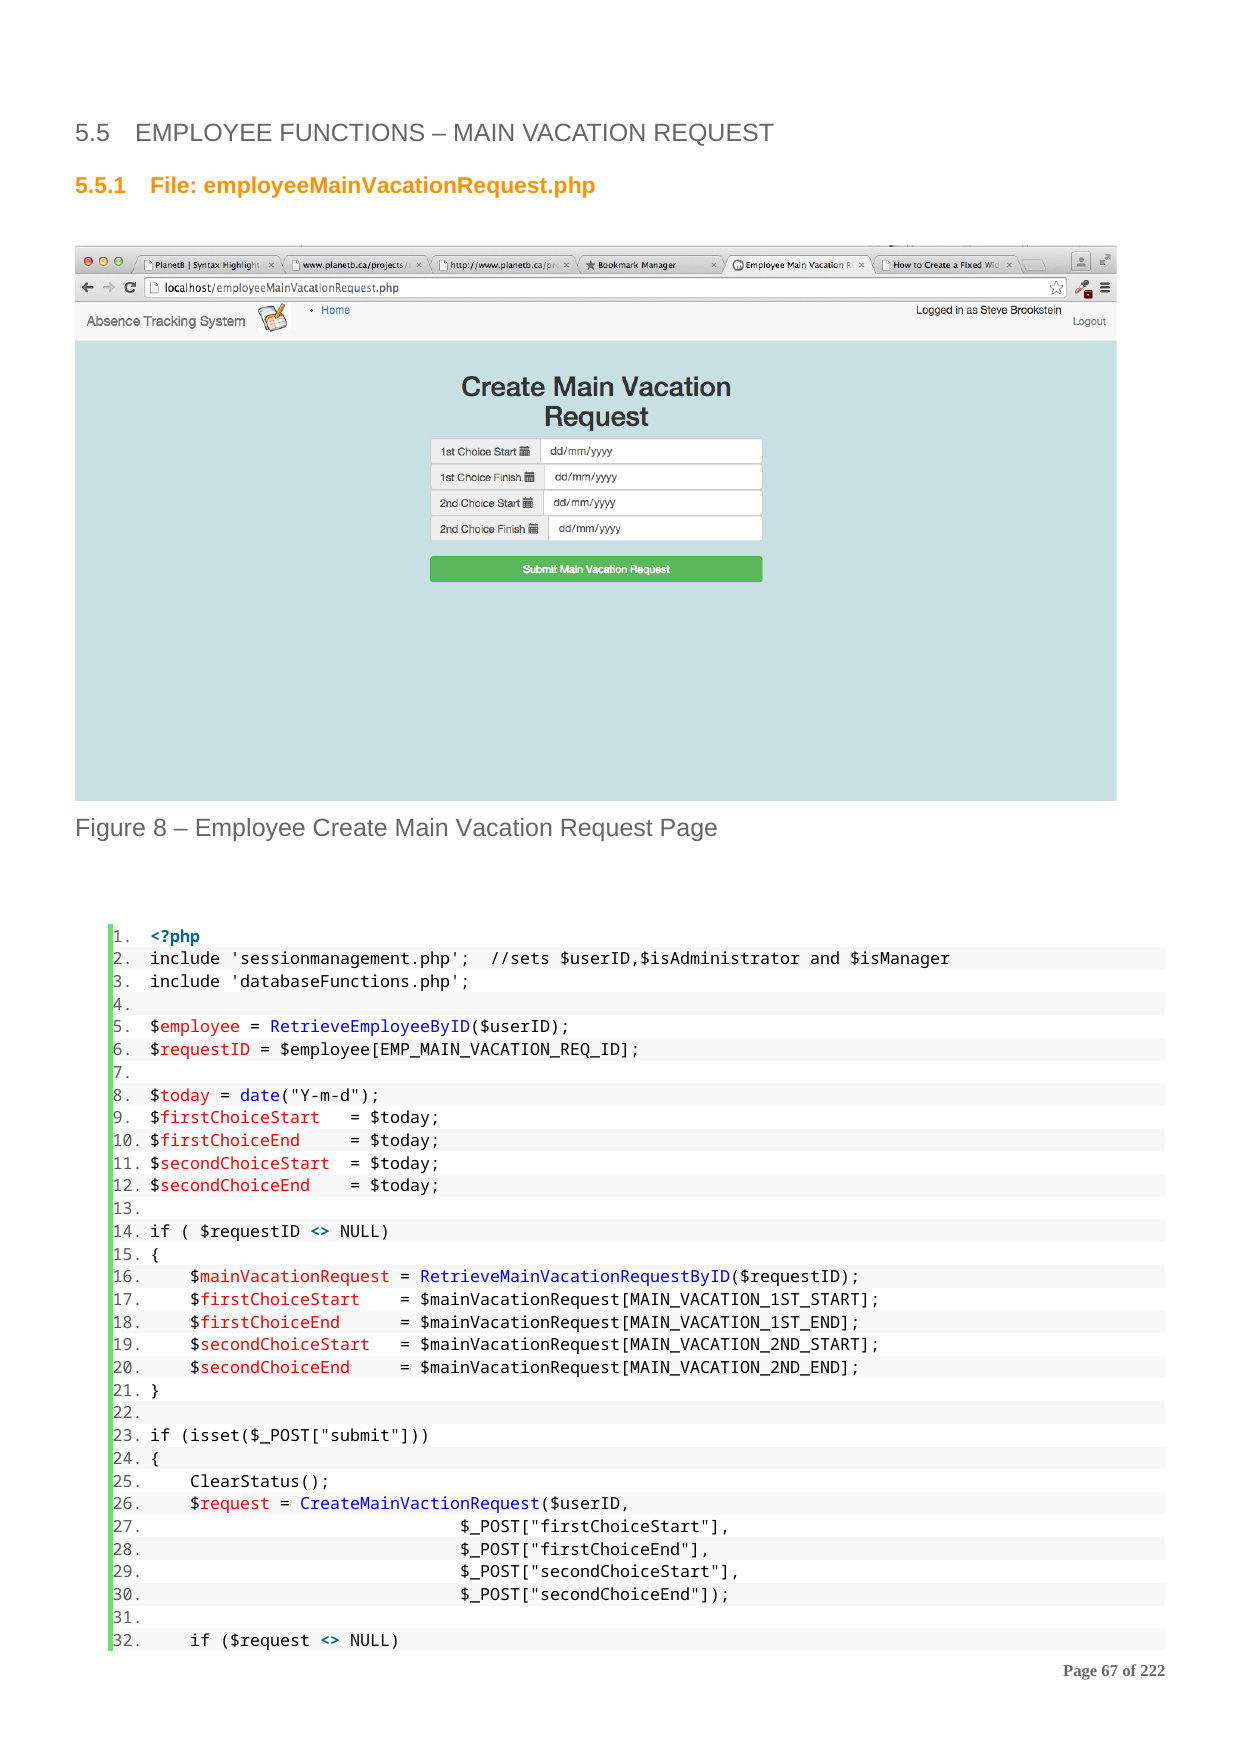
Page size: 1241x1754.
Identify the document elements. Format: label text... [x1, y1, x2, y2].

text Figure 8 – Employee Create Main Vacation Request Page [75, 813, 1165, 841]
list if (isset($_POST["submit"])) [113, 1424, 1165, 1447]
list $firstChoiceStart = $mainVacationRequest[MAIN_VACATION_1ST_START]; [113, 1288, 1165, 1310]
list $mainVacationRequest = RetrieveMainVacationRequestByID($requestID); [113, 1265, 1165, 1288]
list $_POST["firstChoiceStart"], [113, 1515, 1165, 1537]
list { [113, 1447, 1165, 1469]
list $secondChoiceEnd = $mainVacationRequest[MAIN_VACATION_2ND_END]; [113, 1356, 1165, 1378]
list $_POST["secondChoiceStart"], [113, 1560, 1165, 1583]
list <?php [113, 924, 1165, 947]
list $secondChoiceStart = $today; [113, 1151, 1165, 1174]
list $firstChoiceEnd = $today; [113, 1129, 1165, 1151]
list $request = CreateMainVactionRequest($userID, [113, 1492, 1165, 1515]
list { [113, 1242, 1165, 1265]
list include 'databaseFunctions.php'; [113, 970, 1165, 992]
subtitle File: employeeMainVacationRequest.php [75, 172, 1165, 198]
list $secondChoiceStart = $mainVacationRequest[MAIN_VACATION_2ND_START]; [113, 1333, 1165, 1356]
subtitle Employee Functions – Main Vacation Request [75, 118, 1165, 147]
list $_POST["secondChoiceEnd"]); [113, 1583, 1165, 1606]
list $secondChoiceEnd = $today; [113, 1174, 1165, 1197]
list $_POST["firstChoiceEnd"], [113, 1537, 1165, 1560]
list $firstChoiceStart = $today; [113, 1106, 1165, 1129]
list $today = date("Y-m-d"); [113, 1083, 1165, 1106]
list $firstChoiceEnd = $mainVacationRequest[MAIN_VACATION_1ST_END]; [113, 1310, 1165, 1333]
list if ( $requestID <> NULL) [113, 1219, 1165, 1242]
list if ($request <> NULL) [113, 1628, 1165, 1651]
list ClearStatus(); [113, 1469, 1165, 1492]
list include 'sessionmanagement.php'; //sets $userID,$isAdministrator and $isManager [113, 947, 1165, 970]
list $requestID = $employee[EMP_MAIN_VACATION_REQ_ID]; [113, 1038, 1165, 1061]
list $employee = RetrieveEmployeeByID($userID); [113, 1015, 1165, 1038]
picture [75, 245, 1117, 801]
list } [113, 1378, 1165, 1401]
